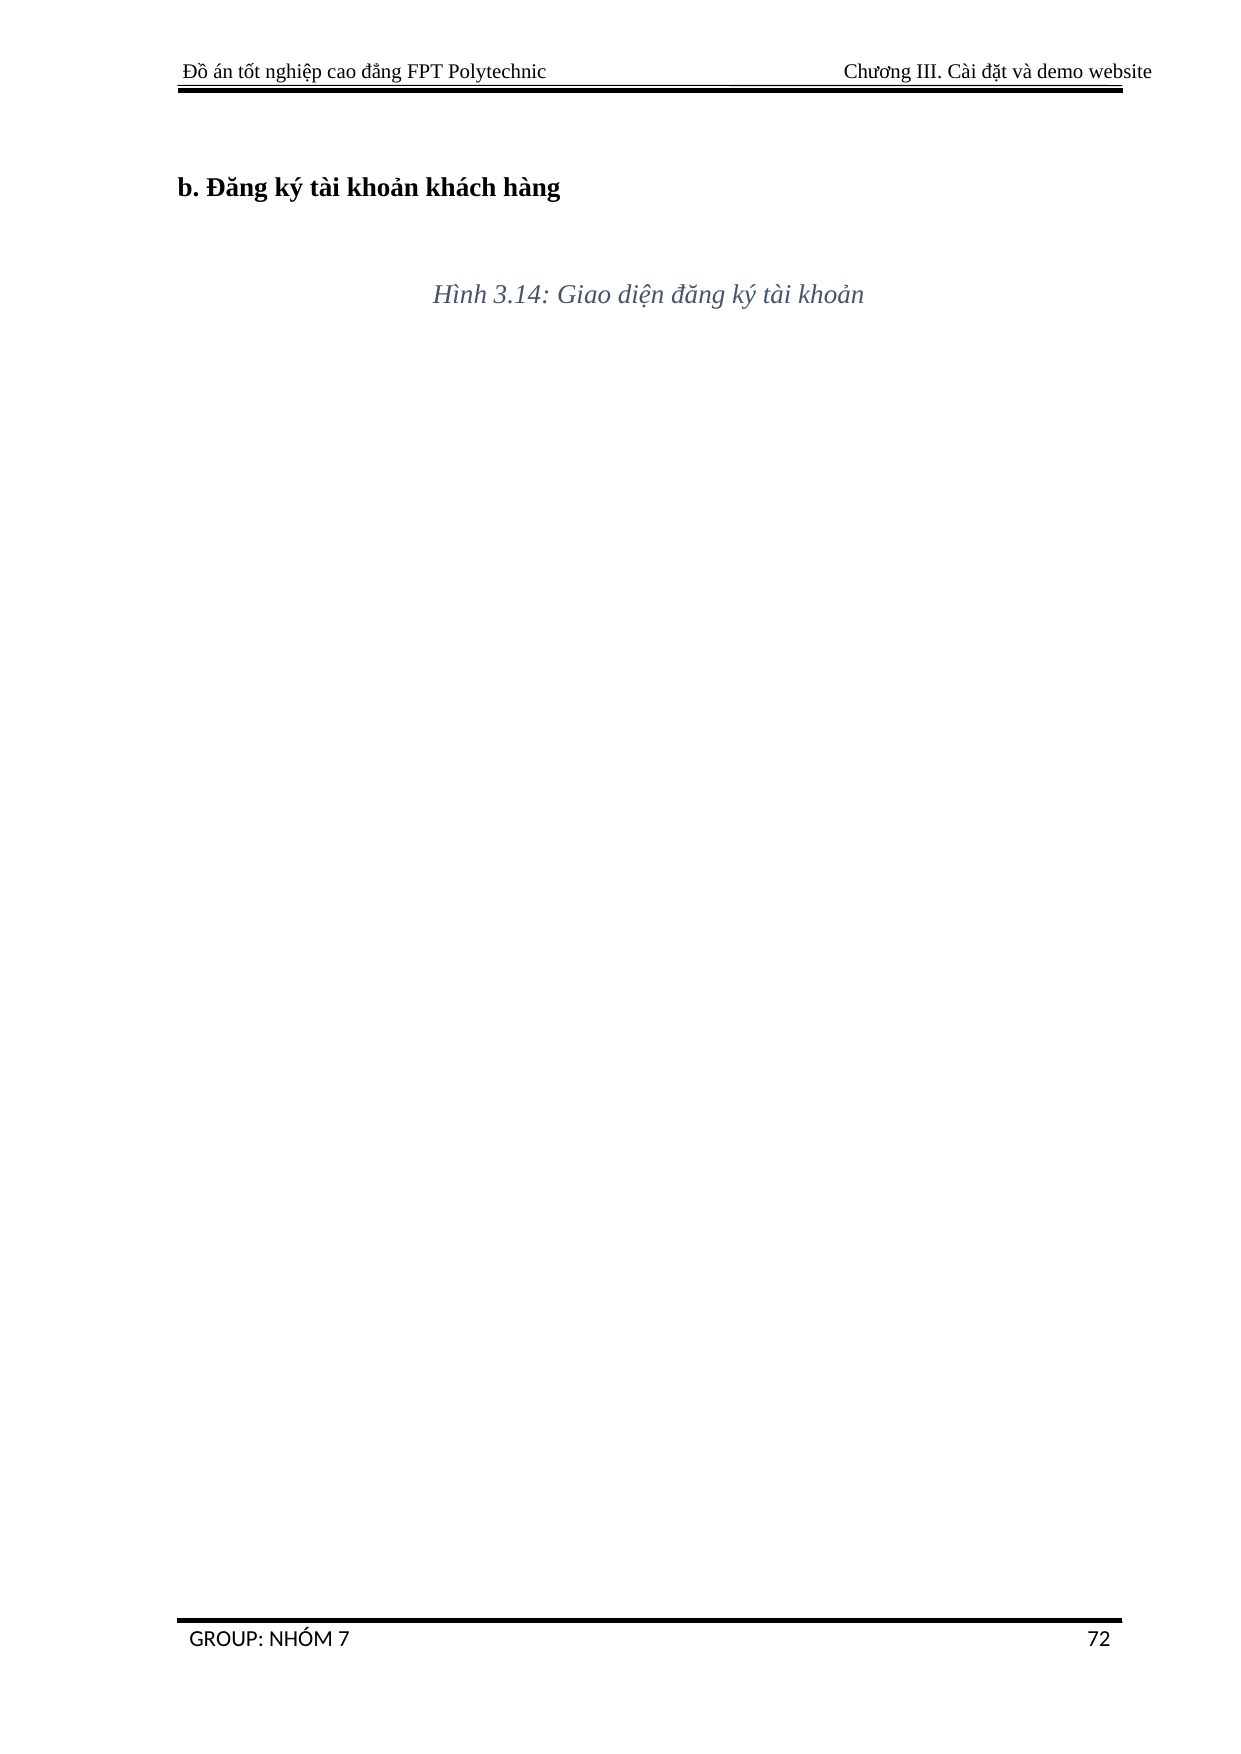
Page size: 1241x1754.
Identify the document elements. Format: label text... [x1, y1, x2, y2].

text b. Đăng ký tài khoản khách hàng [177, 171, 1122, 202]
